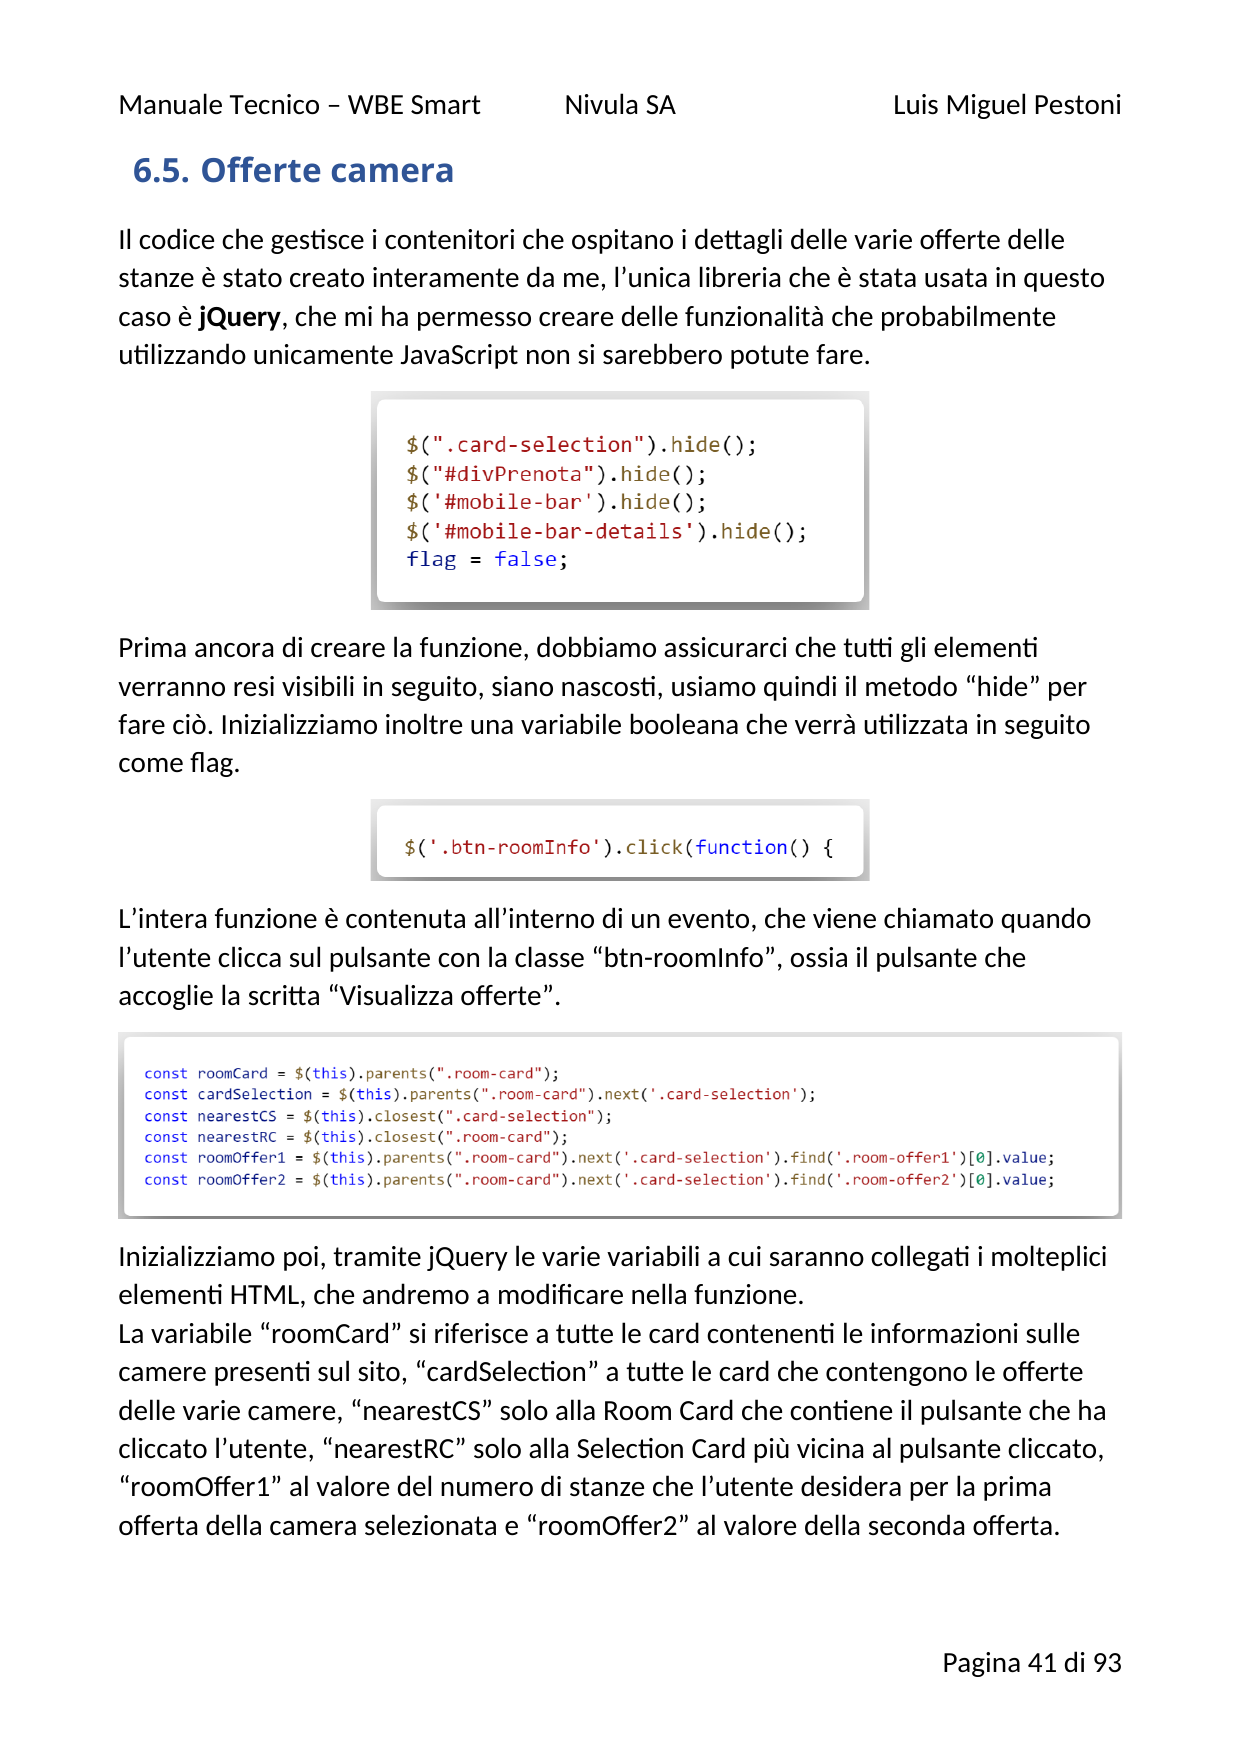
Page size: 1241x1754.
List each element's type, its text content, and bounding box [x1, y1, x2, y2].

text Prima ancora di creare la funzione, dobbiamo assicurarci che tutti gli elementi verranno resi visibili in seguito, siano nascosti, usiamo quindi il metodo “hide” per fare ciò. Inizializziamo inoltre una variabile booleana che verrà utilizzata in seguito come flag. [118, 629, 1122, 780]
picture [118, 1032, 1123, 1219]
picture [370, 799, 870, 881]
text Inizializziamo poi, tramite jQuery le varie variabili a cui saranno collegati i molteplici elementi HTML, che andremo a modificare nella funzione. La variabile “roomCard” si riferisce a tutte le card contenenti le informazioni sulle camere presenti sul sito, “cardSelection” a tutte le card che contengono le offerte delle varie camere, “nearestCS” solo alla Room Card che contiene il pulsante che ha cliccato l’utente, “nearestRC” solo alla Selection Card più vicina al pulsante cliccato, “roomOffer1” al valore del numero di stanze che l’utente desidera per la prima offerta della camera selezionata e “roomOffer2” al valore della seconda offerta. [118, 1238, 1122, 1543]
text Il codice che gestisce i contenitori che ospitano i dettagli delle varie offerte delle stanze è stato creato interamente da me, l’unica libreria che è stata usata in questo caso è jQuery, che mi ha permesso creare delle funzionalità che probabilmente utilizzando unicamente JavaScript non si sarebbero potute fare. [118, 221, 1122, 372]
text L’intera funzione è contenuta all’interno di un evento, che viene chiamato quando l’utente clicca sul pulsante con la classe “btn-roomInfo”, ossia il pulsante che accoglie la scritta “Visualizza offerte”. [118, 900, 1122, 1013]
subtitle Offerte camera [133, 147, 1122, 192]
picture [370, 391, 870, 610]
